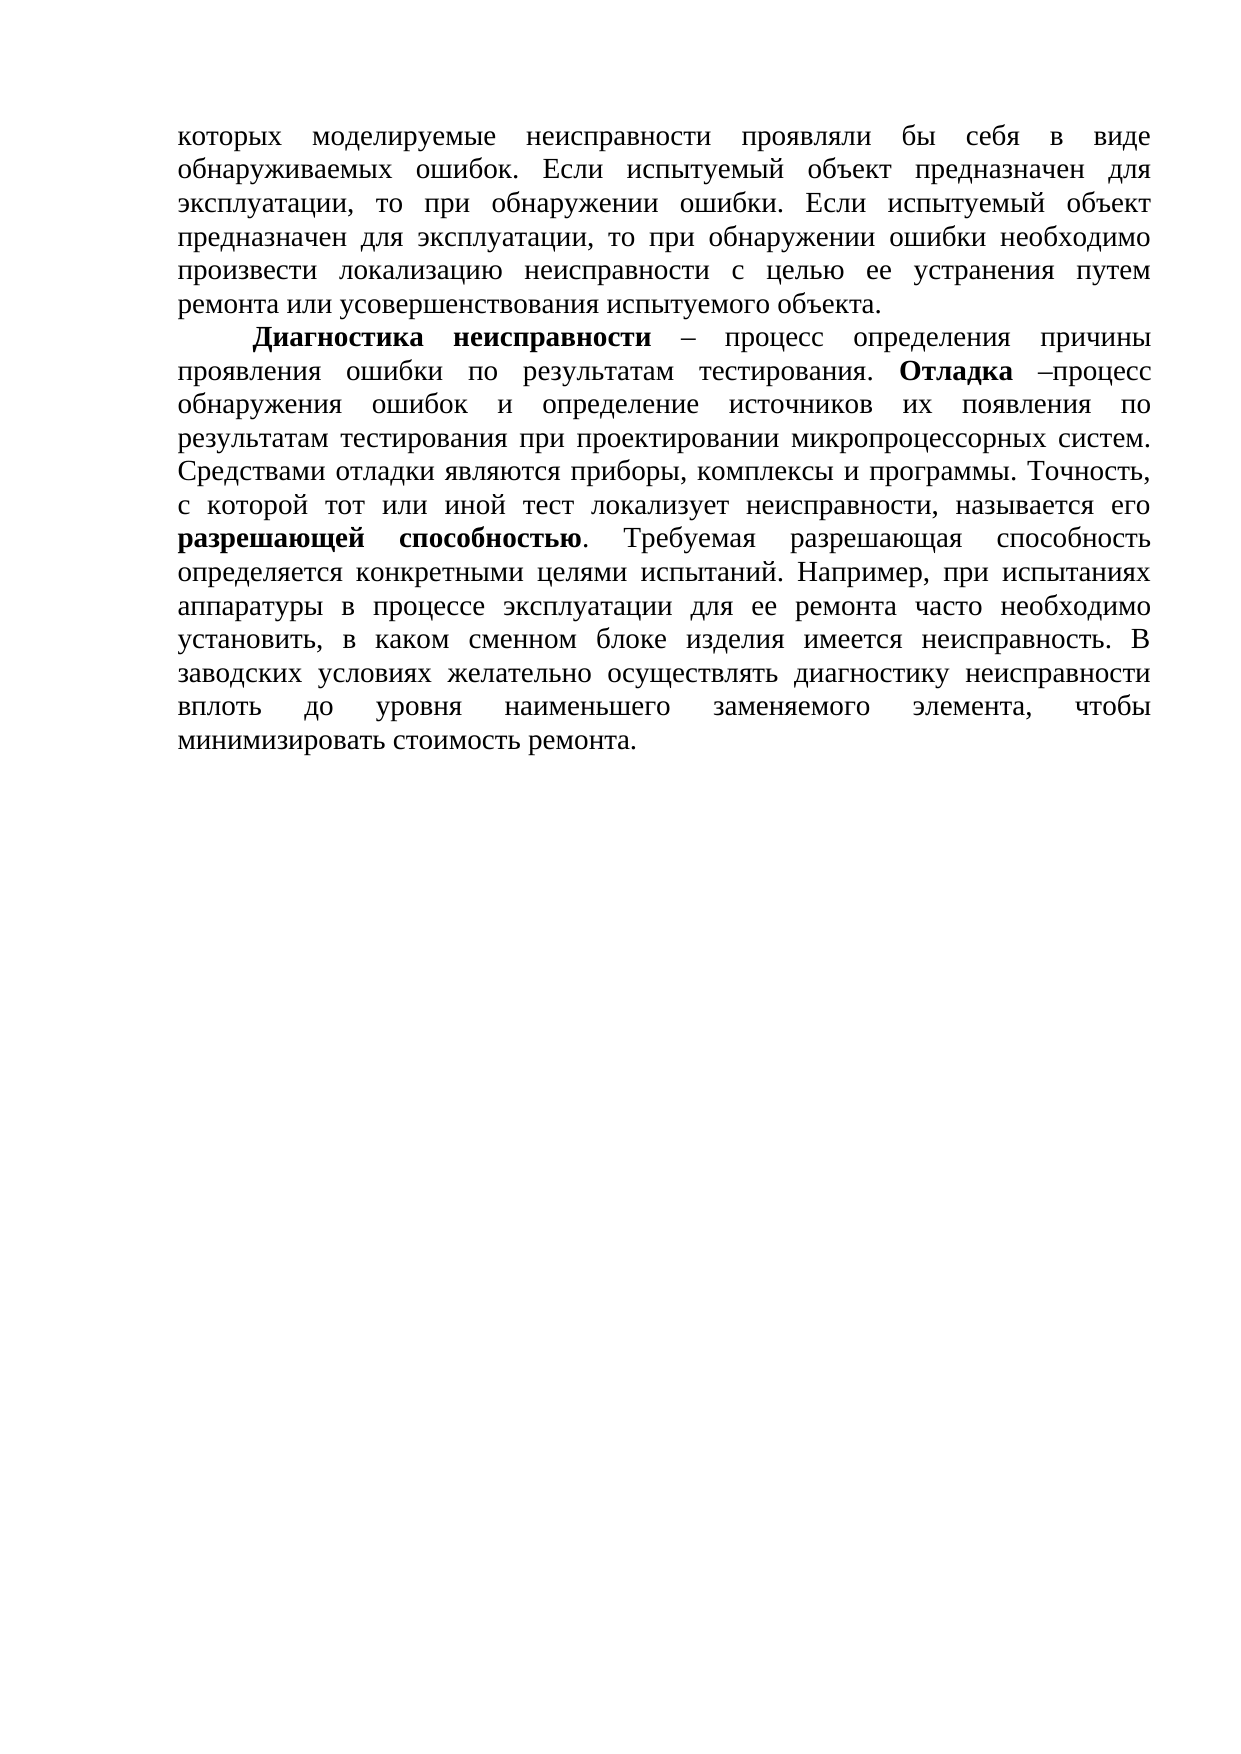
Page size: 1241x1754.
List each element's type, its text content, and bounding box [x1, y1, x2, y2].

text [177, 118, 1152, 319]
text Диагностика неисправности – процесс определения причины проявления ошибки по результатам тестирования. Отладка –процесс обнаружения ошибок и определение источников их появления по результатам тестирования при проектировании микропроцессорных систем. Средствами отладки являются приборы, комплексы и программы. Точность, с которой тот или иной тест локализует неисправности, называется его разрешающей способностью. Требуемая разрешающая способность определяется конкретными целями испытаний. Например, при испытаниях аппаратуры в процессе эксплуатации для ее ремонта часто необходимо установить, в каком сменном блоке изделия имеется неисправность. В заводских условиях желательно осуществлять диагностику неисправности вплоть до уровня наименьшего заменяемого элемента, чтобы минимизировать стоимость ремонта. [177, 319, 1152, 755]
